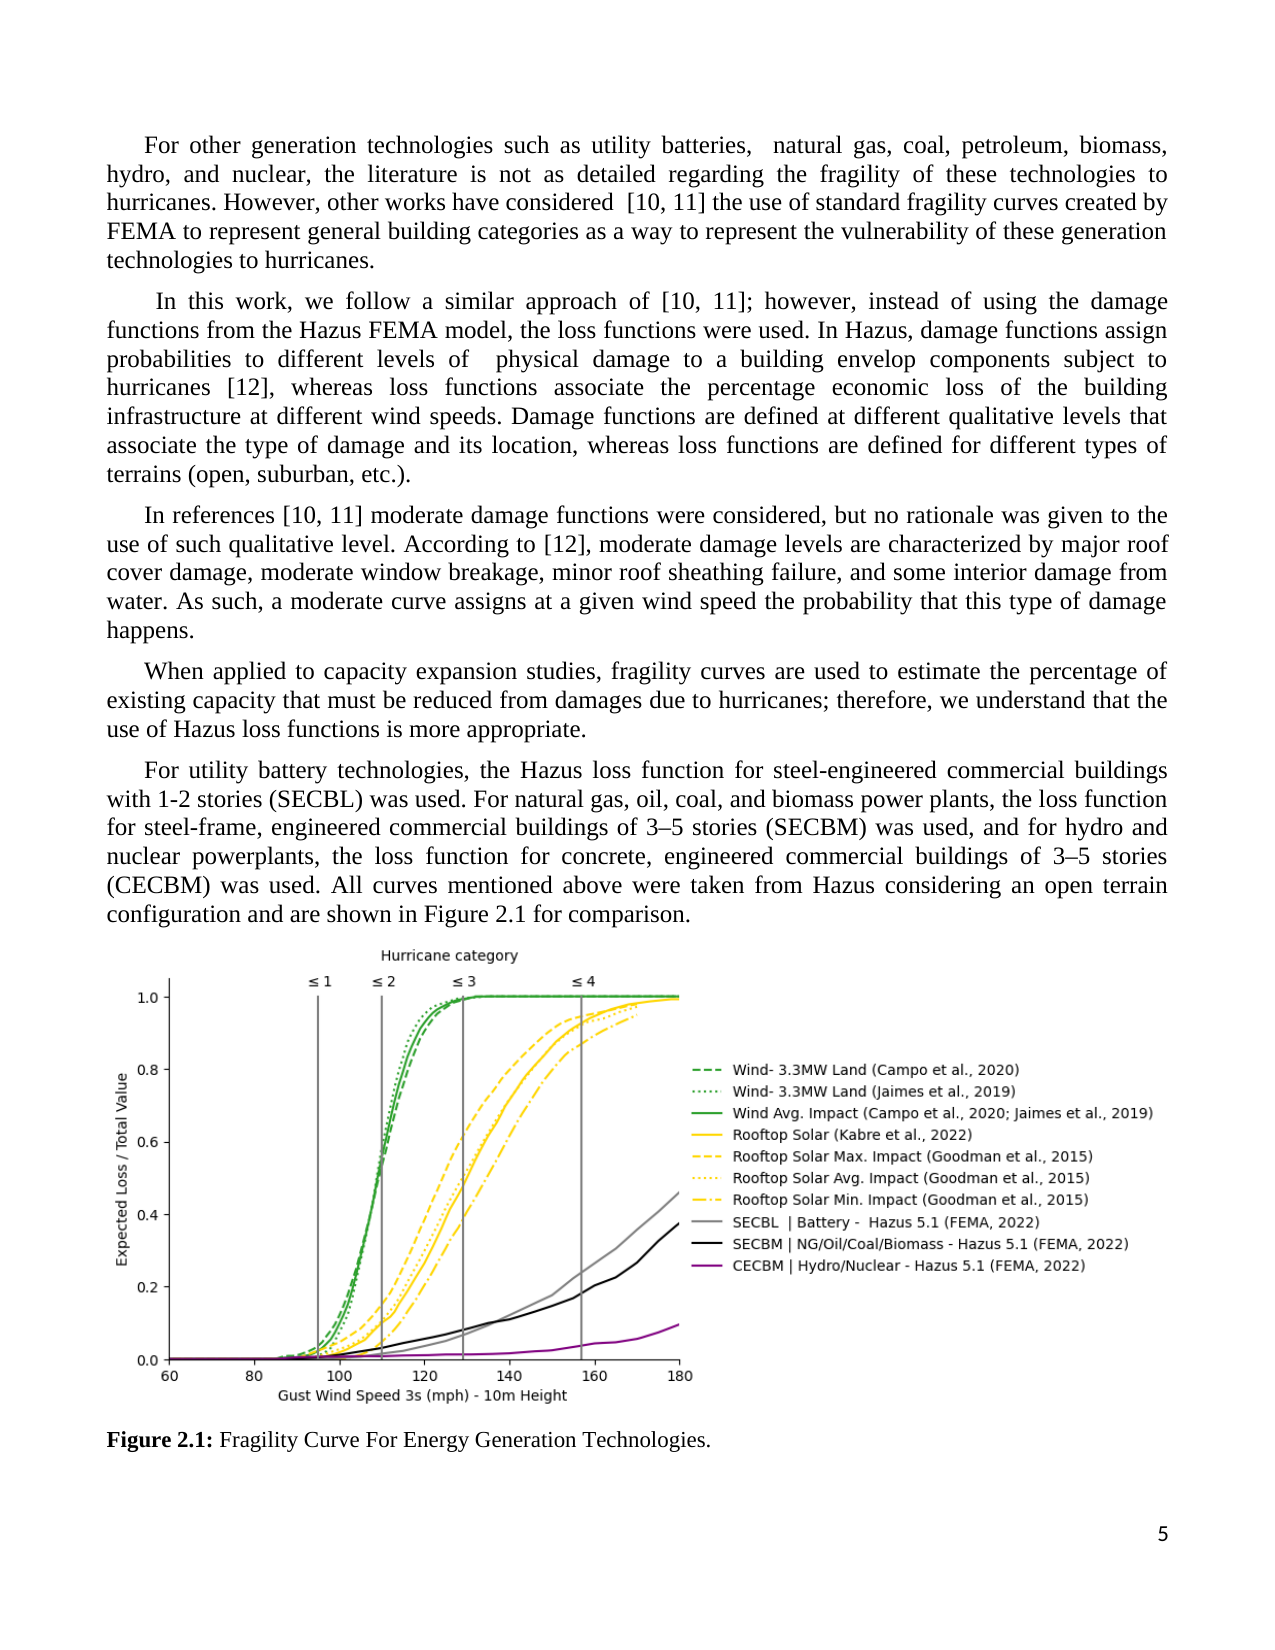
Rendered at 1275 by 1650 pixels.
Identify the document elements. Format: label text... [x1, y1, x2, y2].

text When applied to capacity expansion studies, fragility curves are used to estimate the percentage of existing capacity that must be reduced from damages due to hurricanes; therefore, we understand that the use of Hazus loss functions is more appropriate. [106, 656, 1169, 742]
text In references moderate damage functions were considered, but no rationale was given to the use of such qualitative level. According to , moderate damage levels are characterized by major roof cover damage, moderate window breakage, minor roof sheathing failure, and some interior damage from water. As such, a moderate curve assigns at a given wind speed the probability that this type of damage happens. [106, 500, 1169, 644]
text For utility battery technologies, the Hazus loss function for steel-engineered commercial buildings with 1-2 stories (SECBL) was used. For natural gas, oil, coal, and biomass power plants, the loss function for steel-frame, engineered commercial buildings of 3–5 stories (SECBM) was used, and for hydro and nuclear powerplants, the loss function for concrete, engineered commercial buildings of 3–5 stories (CECBM) was used. All curves mentioned above were taken from Hazus considering an open terrain configuration and are shown in Figure 2.1 for comparison. [106, 755, 1169, 927]
text For other generation technologies such as utility batteries, natural gas, coal, petroleum, biomass, hydro, and nuclear, the literature is not as detailed regarding the fragility of these technologies to hurricanes. However, other works have considered the use of standard fragility curves created by FEMA to represent general building categories as a way to represent the vulnerability of these generation technologies to hurricanes. [106, 130, 1169, 274]
text In this work, we follow a similar approach of ; however, instead of using the damage functions from the Hazus FEMA model, the loss functions were used. In Hazus, damage functions assign probabilities to different levels of physical damage to a building envelop components subject to hurricanes , whereas loss functions associate the percentage economic loss of the building infrastructure at different wind speeds. Damage functions are defined at different qualitative levels that associate the type of damage and its location, whereas loss functions are defined for different types of terrains (open, suburban, etc.). [106, 286, 1169, 487]
picture [106, 940, 1169, 1414]
text Figure 2.1: Fragility Curve For Energy Generation Technologies. [106, 1426, 1169, 1453]
